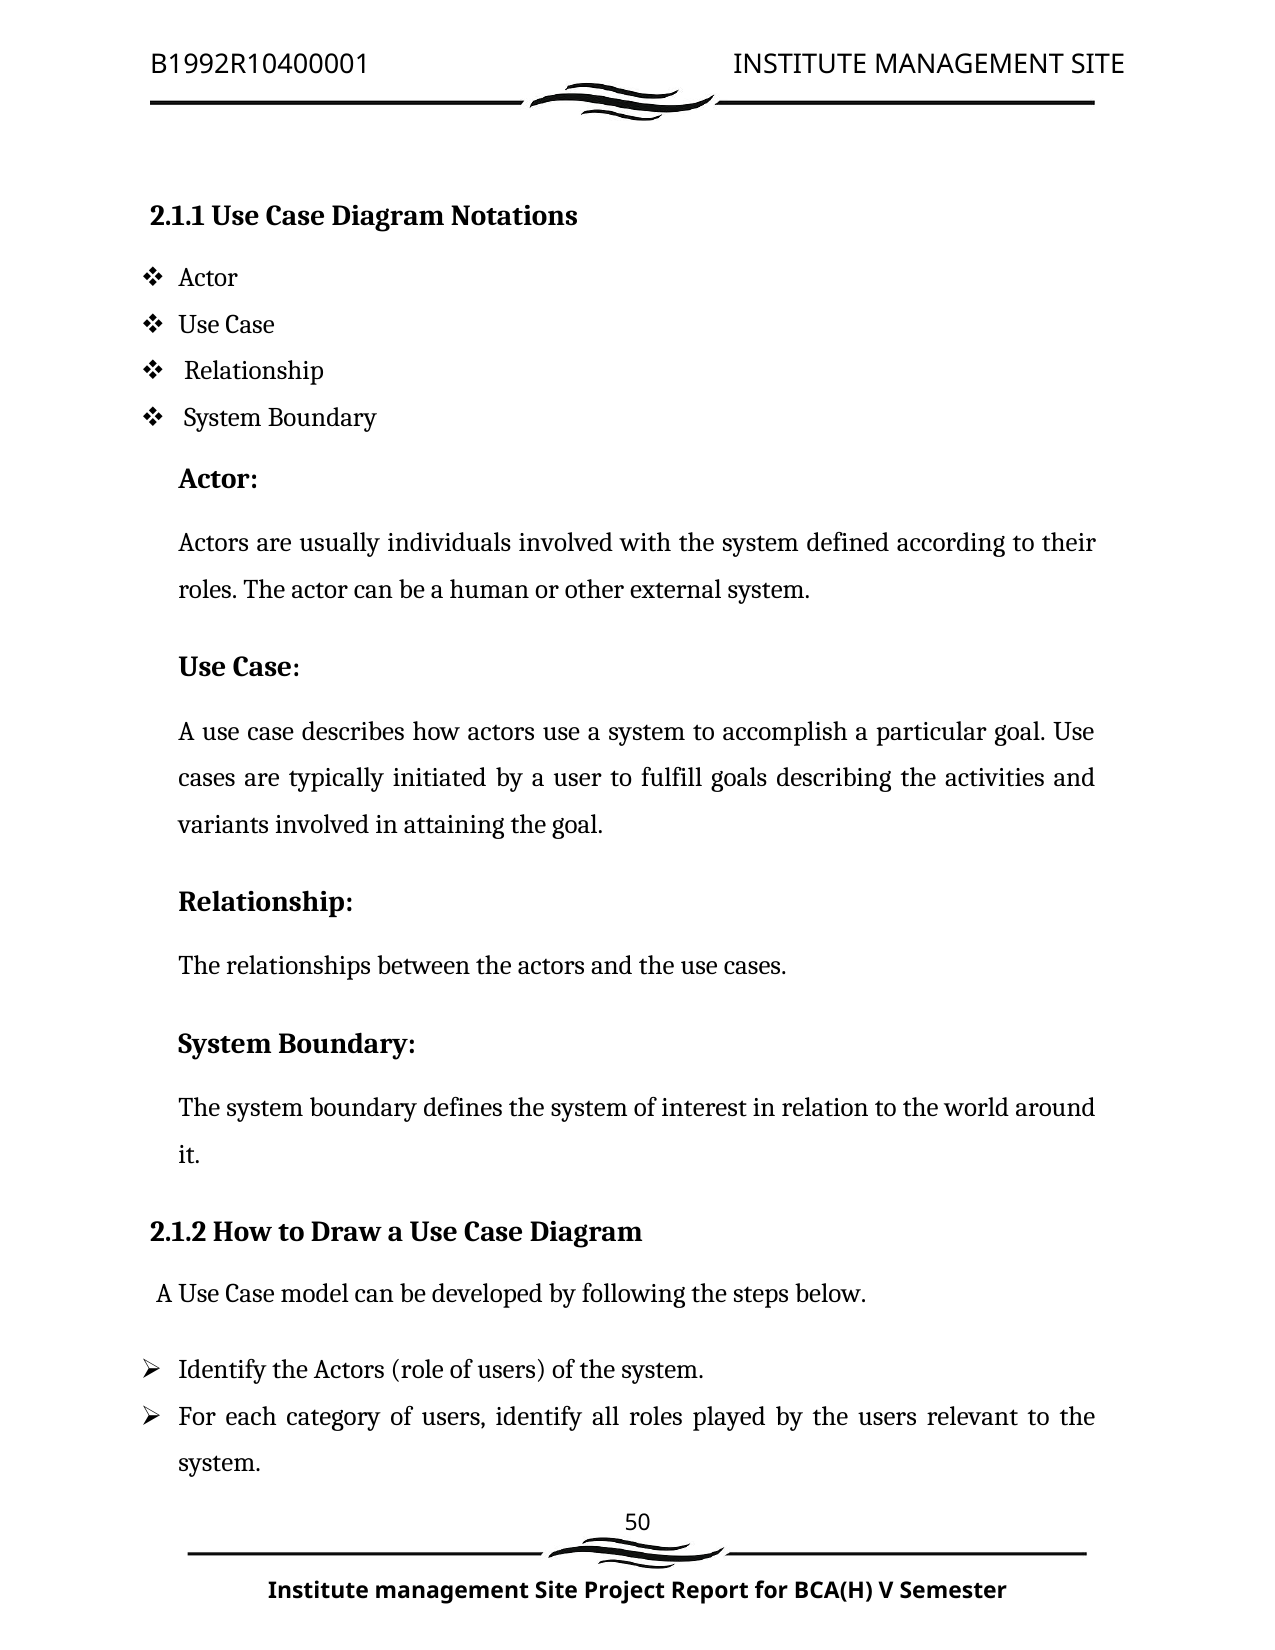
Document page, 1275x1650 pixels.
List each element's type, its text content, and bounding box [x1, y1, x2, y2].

subtitle 2.1.1 Use Case Diagram Notations [150, 199, 1097, 233]
text Actors are usually individuals involved with the system defined according to their roles. The actor can be a human or other external system. [178, 527, 1097, 605]
text A Use Case model can be developed by following the steps below. [150, 1278, 1097, 1309]
list Relationship [141, 355, 1097, 387]
list System Boundary [141, 402, 1097, 433]
text A use case describes how actors use a system to accomplish a particular goal. Use cases are typically initiated by a user to fulfill goals describing the activities and variants involved in attaining the goal. [178, 716, 1097, 840]
list Use Case [141, 309, 1097, 340]
subtitle Actor: [178, 462, 1097, 496]
list For each category of users, identify all roles played by the users relevant to the system. [141, 1401, 1097, 1478]
subtitle 2.1.2 How to Draw a Use Case Diagram [150, 1215, 1097, 1248]
subtitle System Boundary: [178, 1027, 1097, 1060]
picture [187, 1536, 1088, 1573]
subtitle Use Case: [178, 650, 1097, 684]
picture [150, 81, 1096, 126]
text The system boundary defines the system of interest in relation to the world around it. [178, 1092, 1097, 1170]
list Actor [141, 262, 1097, 293]
text The relationships between the actors and the use cases. [178, 950, 1097, 982]
list Identify the Actors (role of users) of the system. [141, 1354, 1097, 1385]
subtitle Relationship: [178, 885, 1097, 919]
